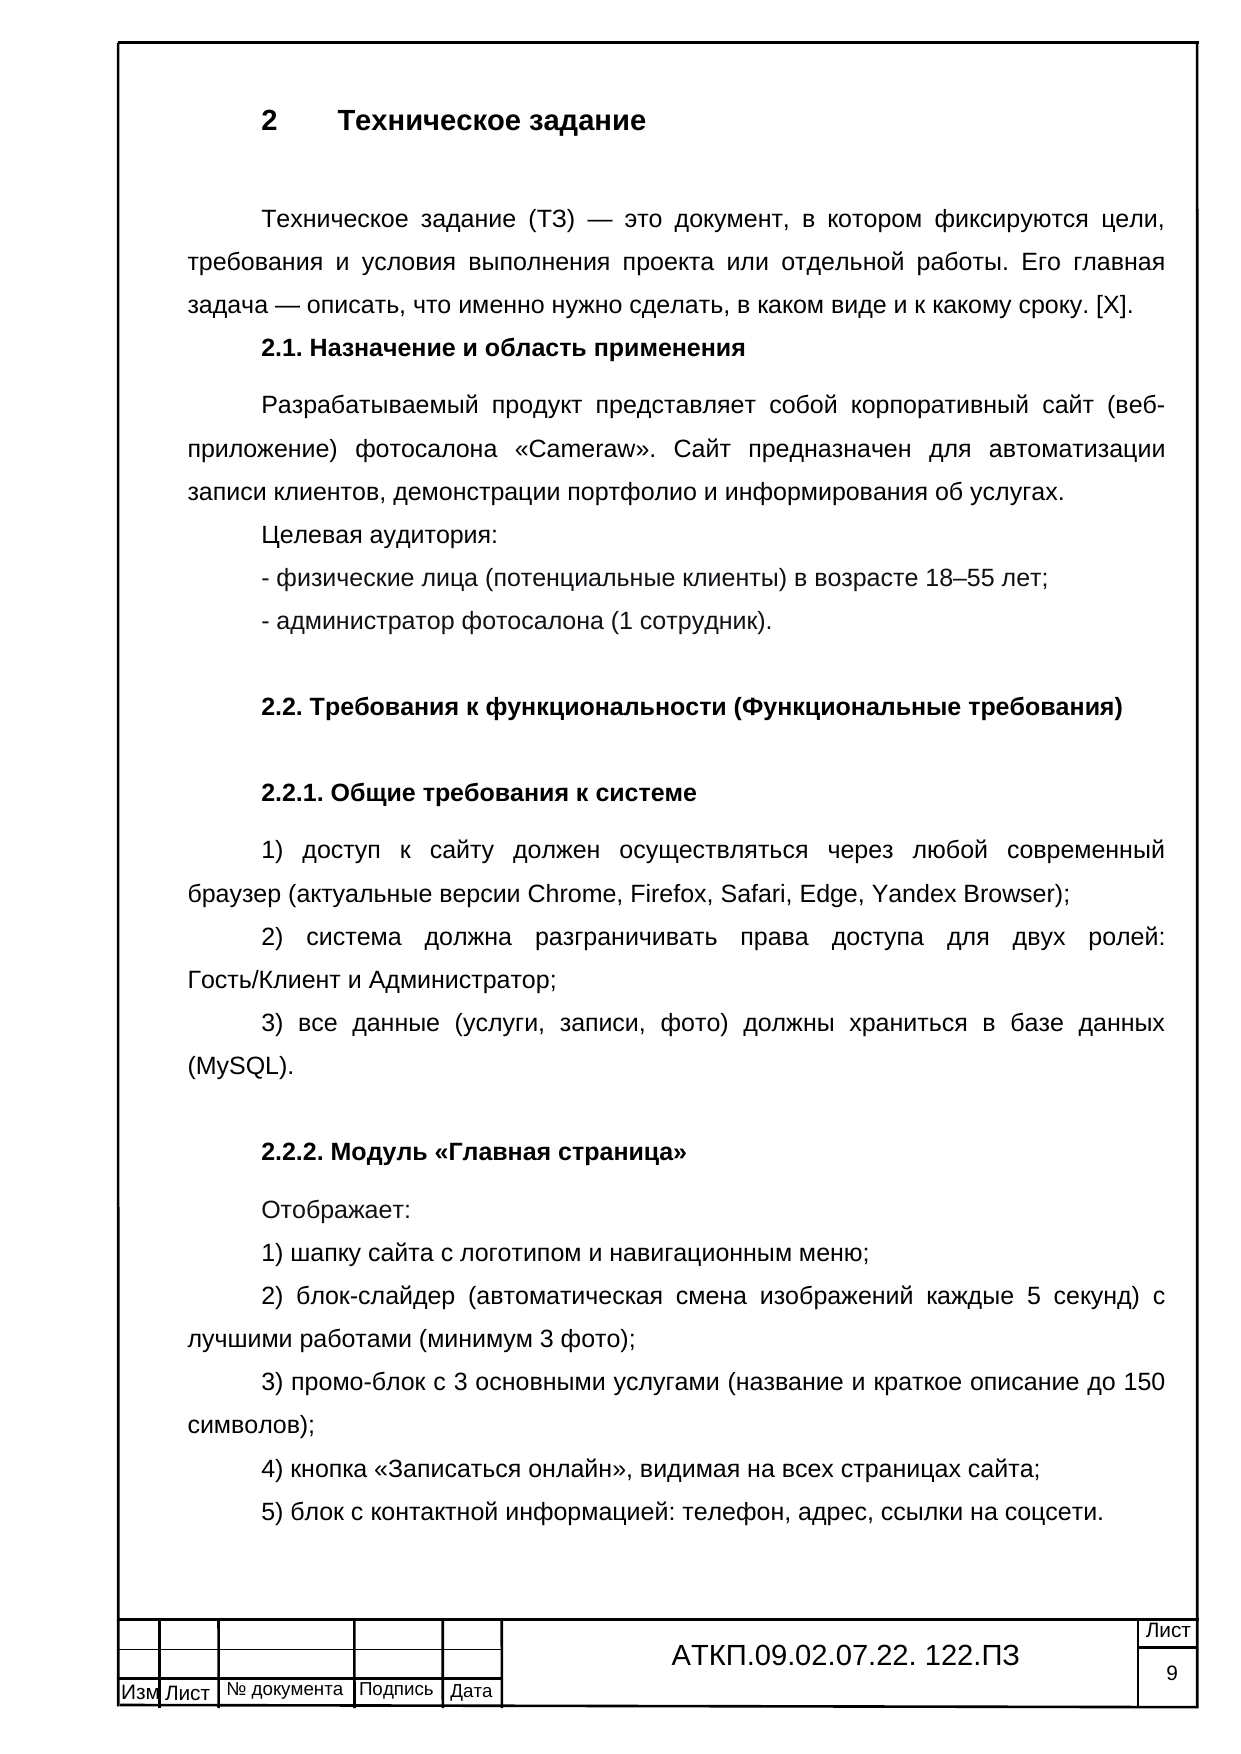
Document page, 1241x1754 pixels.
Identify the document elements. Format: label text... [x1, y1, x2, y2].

text - физические лица (потенциальные клиенты) в возрасте 18–55 лет; [261, 563, 1166, 592]
text 4) кнопка «Записаться онлайн», видимая на всех страницах сайта; [187, 1453, 1166, 1482]
subtitle Техническое задание [187, 103, 1166, 137]
text Разрабатываемый продукт представляет собой корпоративный сайт (веб-приложение) фотосалона «Cameraw». Сайт предназначен для автоматизации записи клиентов, демонстрации портфолио и информирования об услугах. [187, 391, 1166, 506]
subtitle 2.1. Назначение и область применения [187, 333, 1166, 362]
text 3) промо-блок с 3 основными услугами (название и краткое описание до 150 символов); [187, 1367, 1166, 1439]
text 2) система должна разграничивать права доступа для двух ролей: Гость/Клиент и Администратор; [187, 922, 1166, 993]
text Целевая аудитория: [187, 520, 1166, 549]
text 1) шапку сайта с логотипом и навигационным меню; [187, 1238, 1166, 1267]
text 1) доступ к сайту должен осуществляться через любой современный браузер (актуальные версии Chrome, Firefox, Safari, Edge, Yandex Browser); [187, 835, 1166, 907]
text 3) все данные (услуги, записи, фото) должны храниться в базе данных (MySQL). [187, 1008, 1166, 1080]
text 5) блок с контактной информацией: телефон, адрес, ссылки на соцсети. [187, 1497, 1166, 1525]
text 2) блок-слайдер (автоматическая смена изображений каждые 5 секунд) с лучшими работами (минимум 3 фото); [187, 1281, 1166, 1353]
text Техническое задание (ТЗ) — это документ, в котором фиксируются цели, требования и условия выполнения проекта или отдельной работы. Его главная задача — описать, что именно нужно сделать, в каком виде и к какому сроку. [X]. [187, 204, 1166, 319]
subtitle 2.2.2. Модуль «Главная страница» [187, 1137, 1166, 1166]
text - администратор фотосалона (1 сотрудник). [187, 606, 1166, 635]
text Отображает: [187, 1195, 1166, 1223]
subtitle 2.2.1. Общие требования к системе [187, 778, 1166, 807]
subtitle 2.2. Требования к функциональности (Функциональные требования) [187, 692, 1166, 721]
